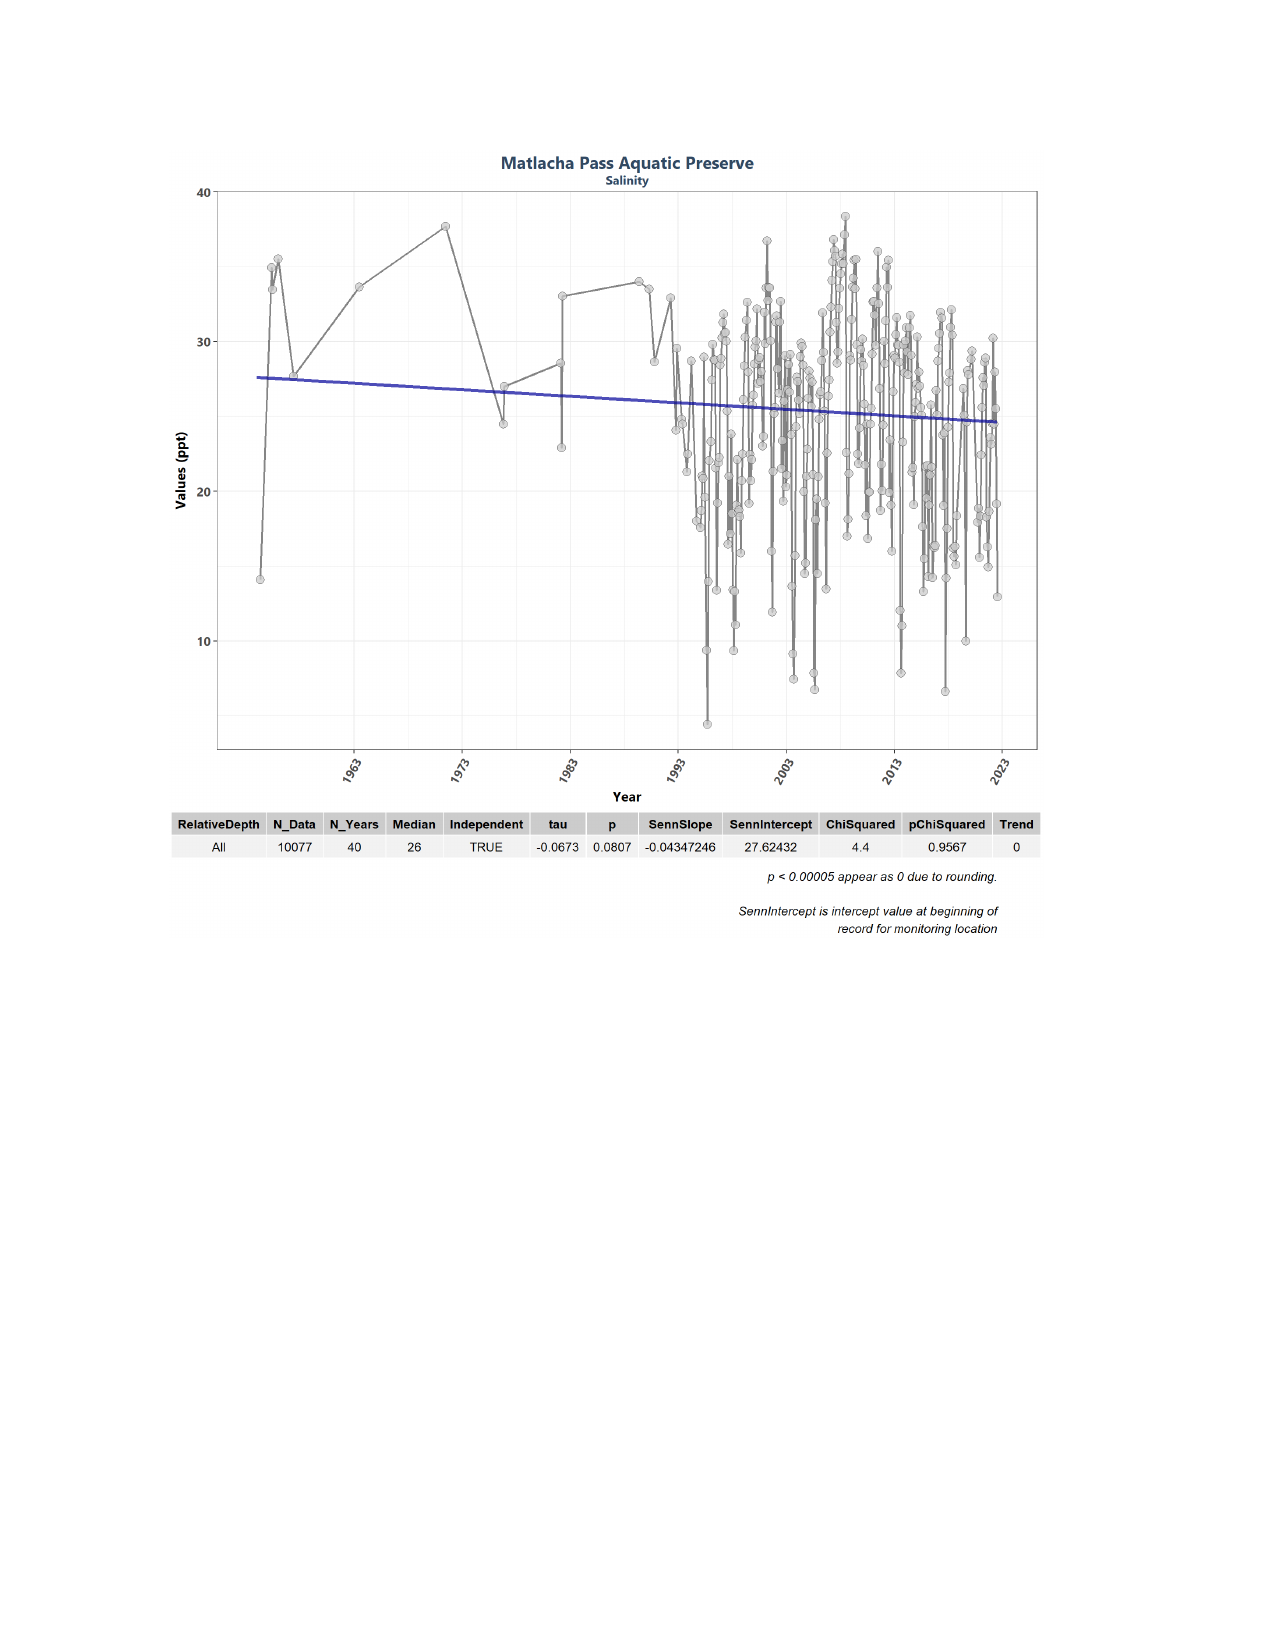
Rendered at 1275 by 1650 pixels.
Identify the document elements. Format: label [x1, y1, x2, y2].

picture [168, 150, 1044, 938]
